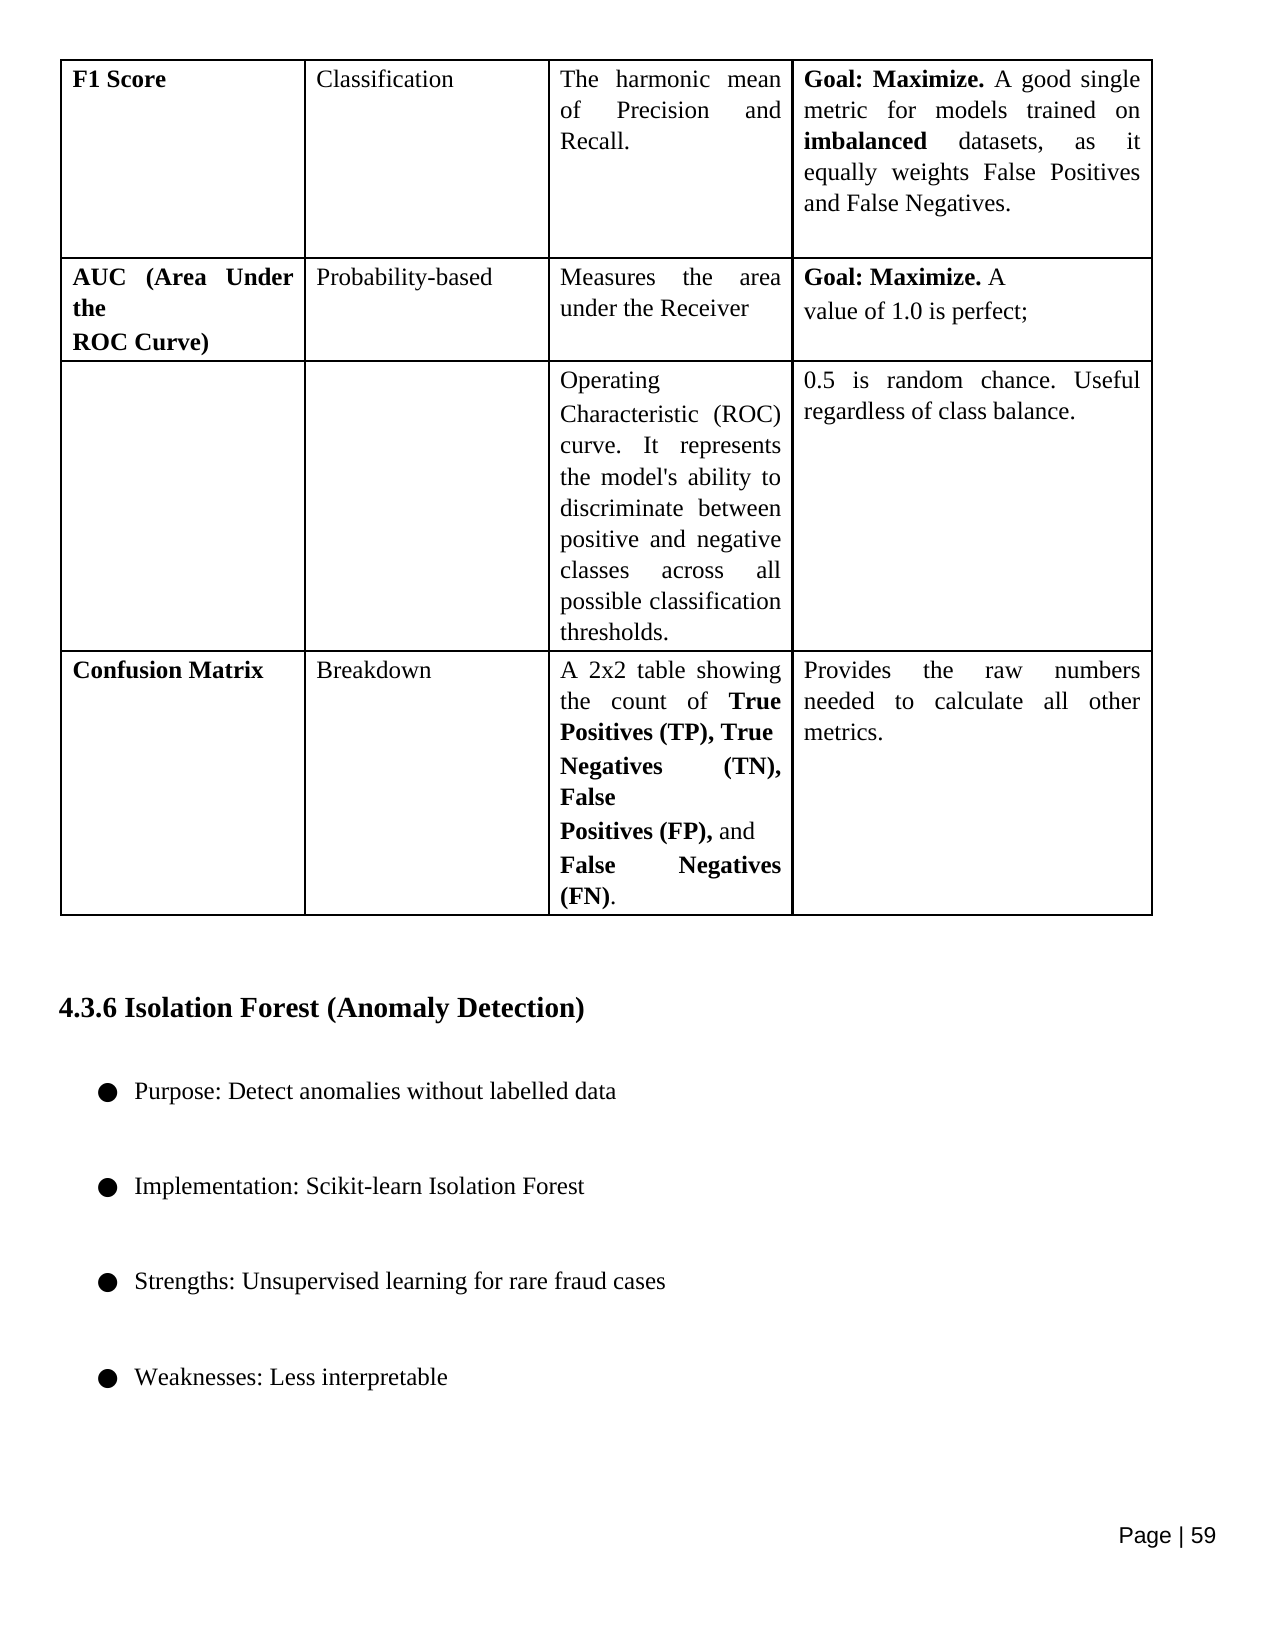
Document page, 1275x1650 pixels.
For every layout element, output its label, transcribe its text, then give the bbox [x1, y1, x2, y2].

table_cell F1 Score [62, 61, 304, 257]
text 4.3.6 Isolation Forest (Anomaly Detection) [58, 990, 1203, 1024]
list Strengths: Unsupervised learning for rare fraud cases [97, 1253, 1203, 1304]
list Implementation: Scikit-learn Isolation Forest [97, 1158, 1203, 1209]
table_cell The harmonic mean of Precision and Recall. [550, 61, 791, 257]
table_cell Probability-based [306, 259, 548, 360]
table_cell [306, 362, 548, 649]
table_cell Measures the area under the Receiver [550, 259, 791, 360]
table_cell Classification [306, 61, 548, 257]
table_cell 0.5 is random chance. Useful regardless of class balance. [794, 362, 1151, 649]
table_cell [62, 362, 304, 649]
table_cell Goal: Maximize. A value of 1.0 is perfect; [794, 259, 1151, 360]
list Purpose: Detect anomalies without labelled data [97, 1063, 1203, 1114]
table_cell Provides the raw numbers needed to calculate all other metrics. [794, 652, 1151, 914]
table_cell Goal: Maximize. A good single metric for models trained on imbalanced datasets, as it equally weights False Positives and False Negatives. [794, 61, 1151, 257]
table_cell Breakdown [306, 652, 548, 914]
table_cell Operating Characteristic (ROC) curve. It represents the model's ability to discriminate between positive and negative classes across all possible classification thresholds. [550, 362, 791, 649]
list Weaknesses: Less interpretable [97, 1348, 1203, 1399]
table_cell Confusion Matrix [62, 652, 304, 914]
table_cell AUC (Area Under the ROC Curve) [62, 259, 304, 360]
table_cell A 2x2 table showing the count of True Positives (TP), True Negatives (TN), False Positives (FP), and False Negatives (FN). [550, 652, 791, 914]
